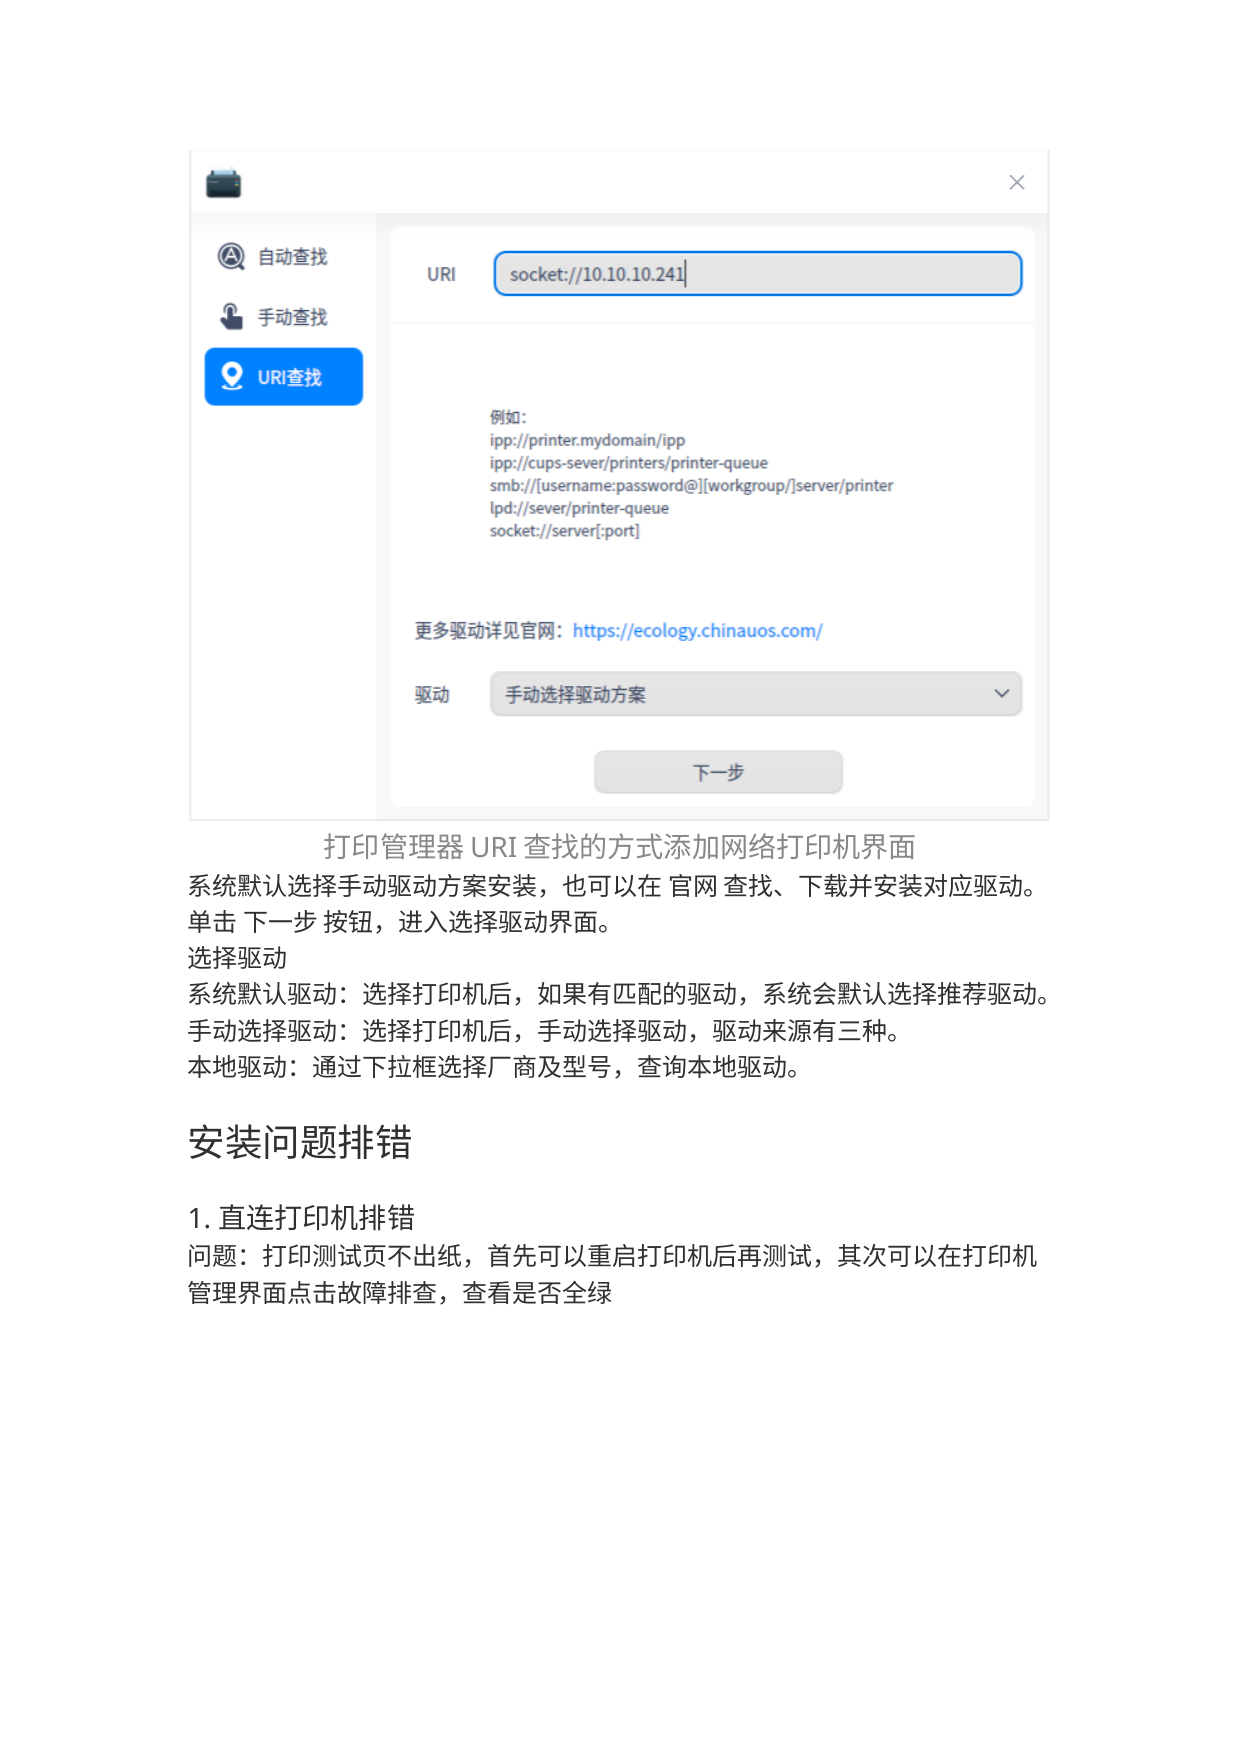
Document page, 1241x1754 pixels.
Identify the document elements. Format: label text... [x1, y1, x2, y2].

text 单击 下一步 按钮，进入选择驱动界面。 [187, 902, 1053, 938]
text 选择驱动 [187, 938, 1053, 975]
text 1. 直连打印机排错 [187, 1196, 1053, 1237]
text 系统默认选择手动驱动方案安装，也可以在 官网 查找、下载并安装对应驱动。 [187, 866, 1053, 902]
text 问题：打印测试页不出纸，首先可以重启打印机后再测试，其次可以在打印机管理界面点击故障排查，查看是否全绿 [187, 1237, 1053, 1309]
text 手动选择驱动：选择打印机后，手动选择驱动，驱动来源有三种。 [187, 1011, 1053, 1047]
text 本地驱动：通过下拉框选择厂商及型号，查询本地驱动。 [187, 1047, 1053, 1083]
picture [187, 150, 1053, 826]
text 打印管理器URI查找的方式添加网络打印机界面 [187, 826, 1053, 866]
text 系统默认驱动：选择打印机后，如果有匹配的驱动，系统会默认选择推荐驱动。 [187, 975, 1053, 1011]
text 安装问题排错 [187, 1113, 1053, 1167]
